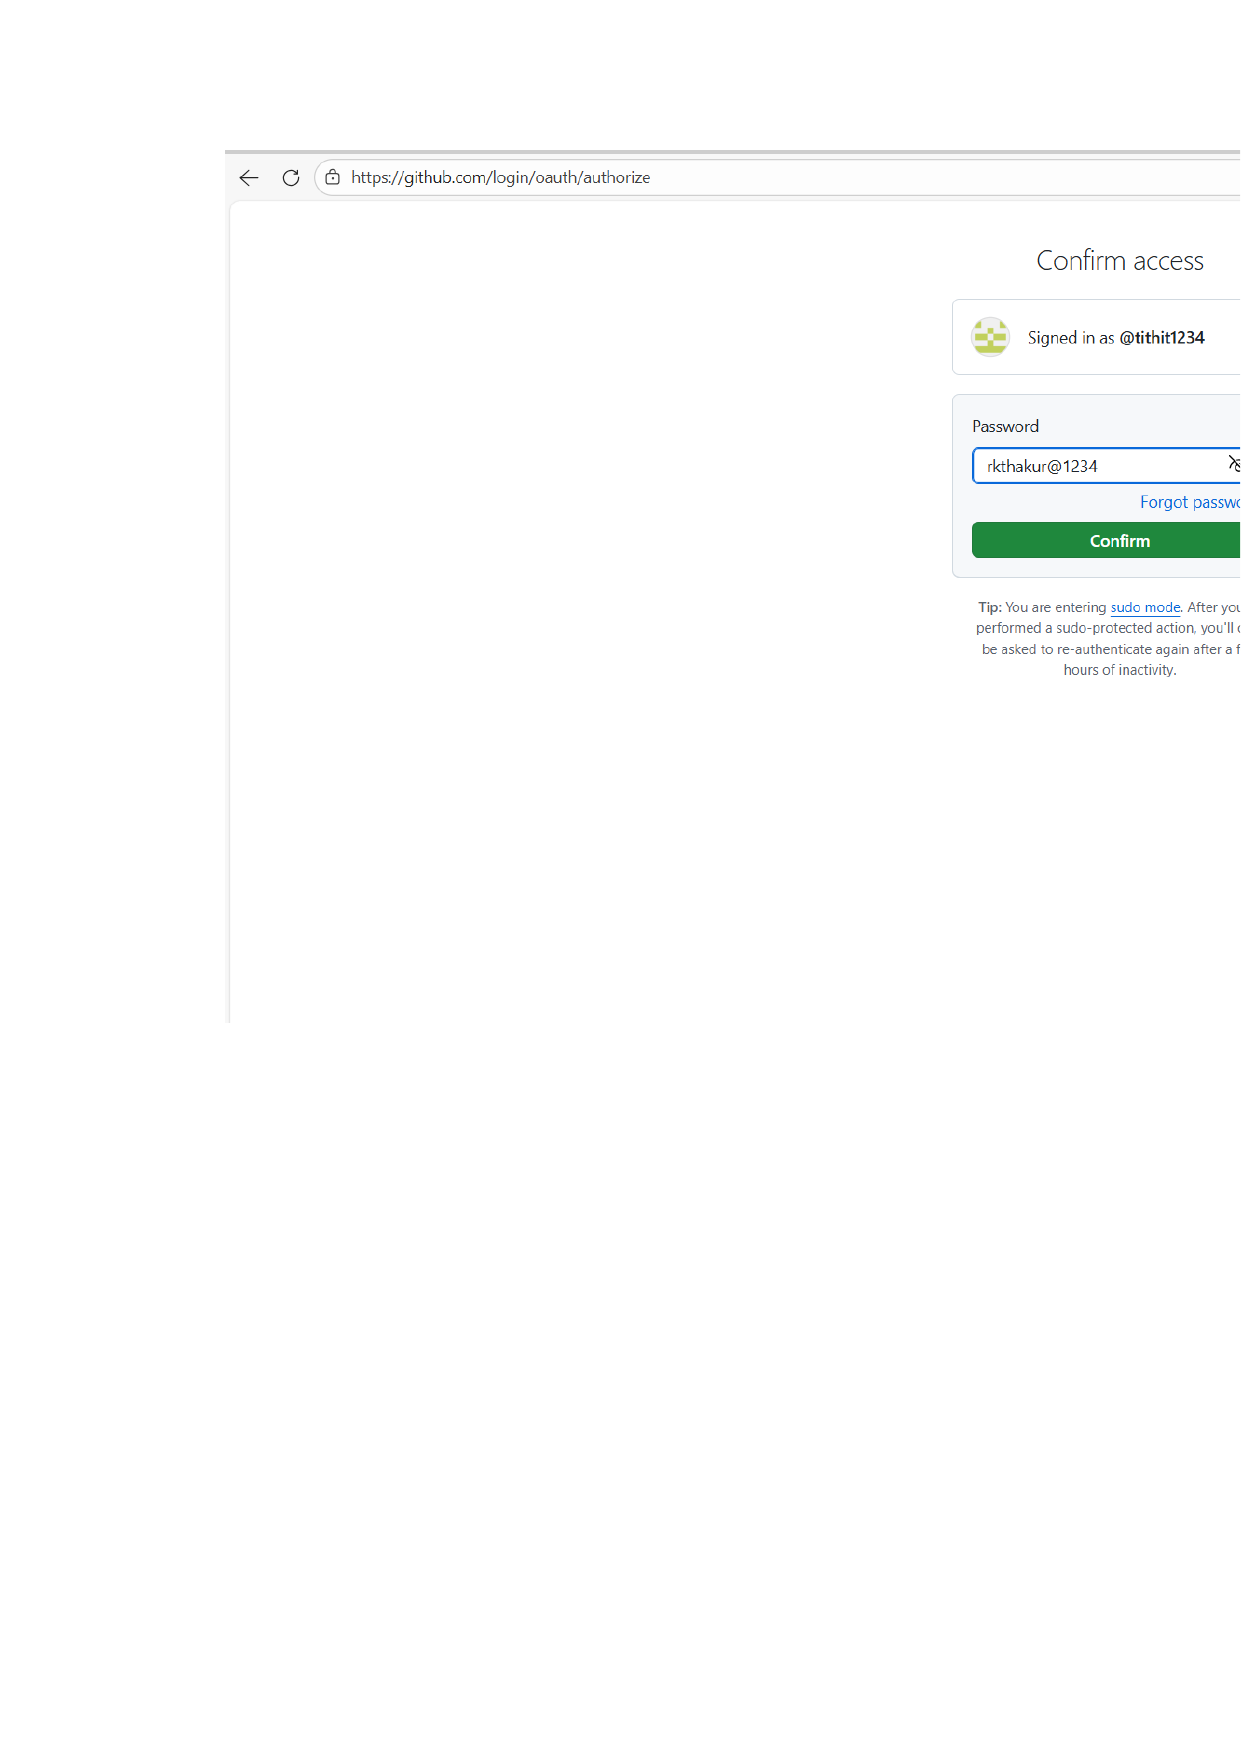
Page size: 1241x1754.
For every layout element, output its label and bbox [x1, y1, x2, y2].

picture [225, 150, 1241, 1023]
